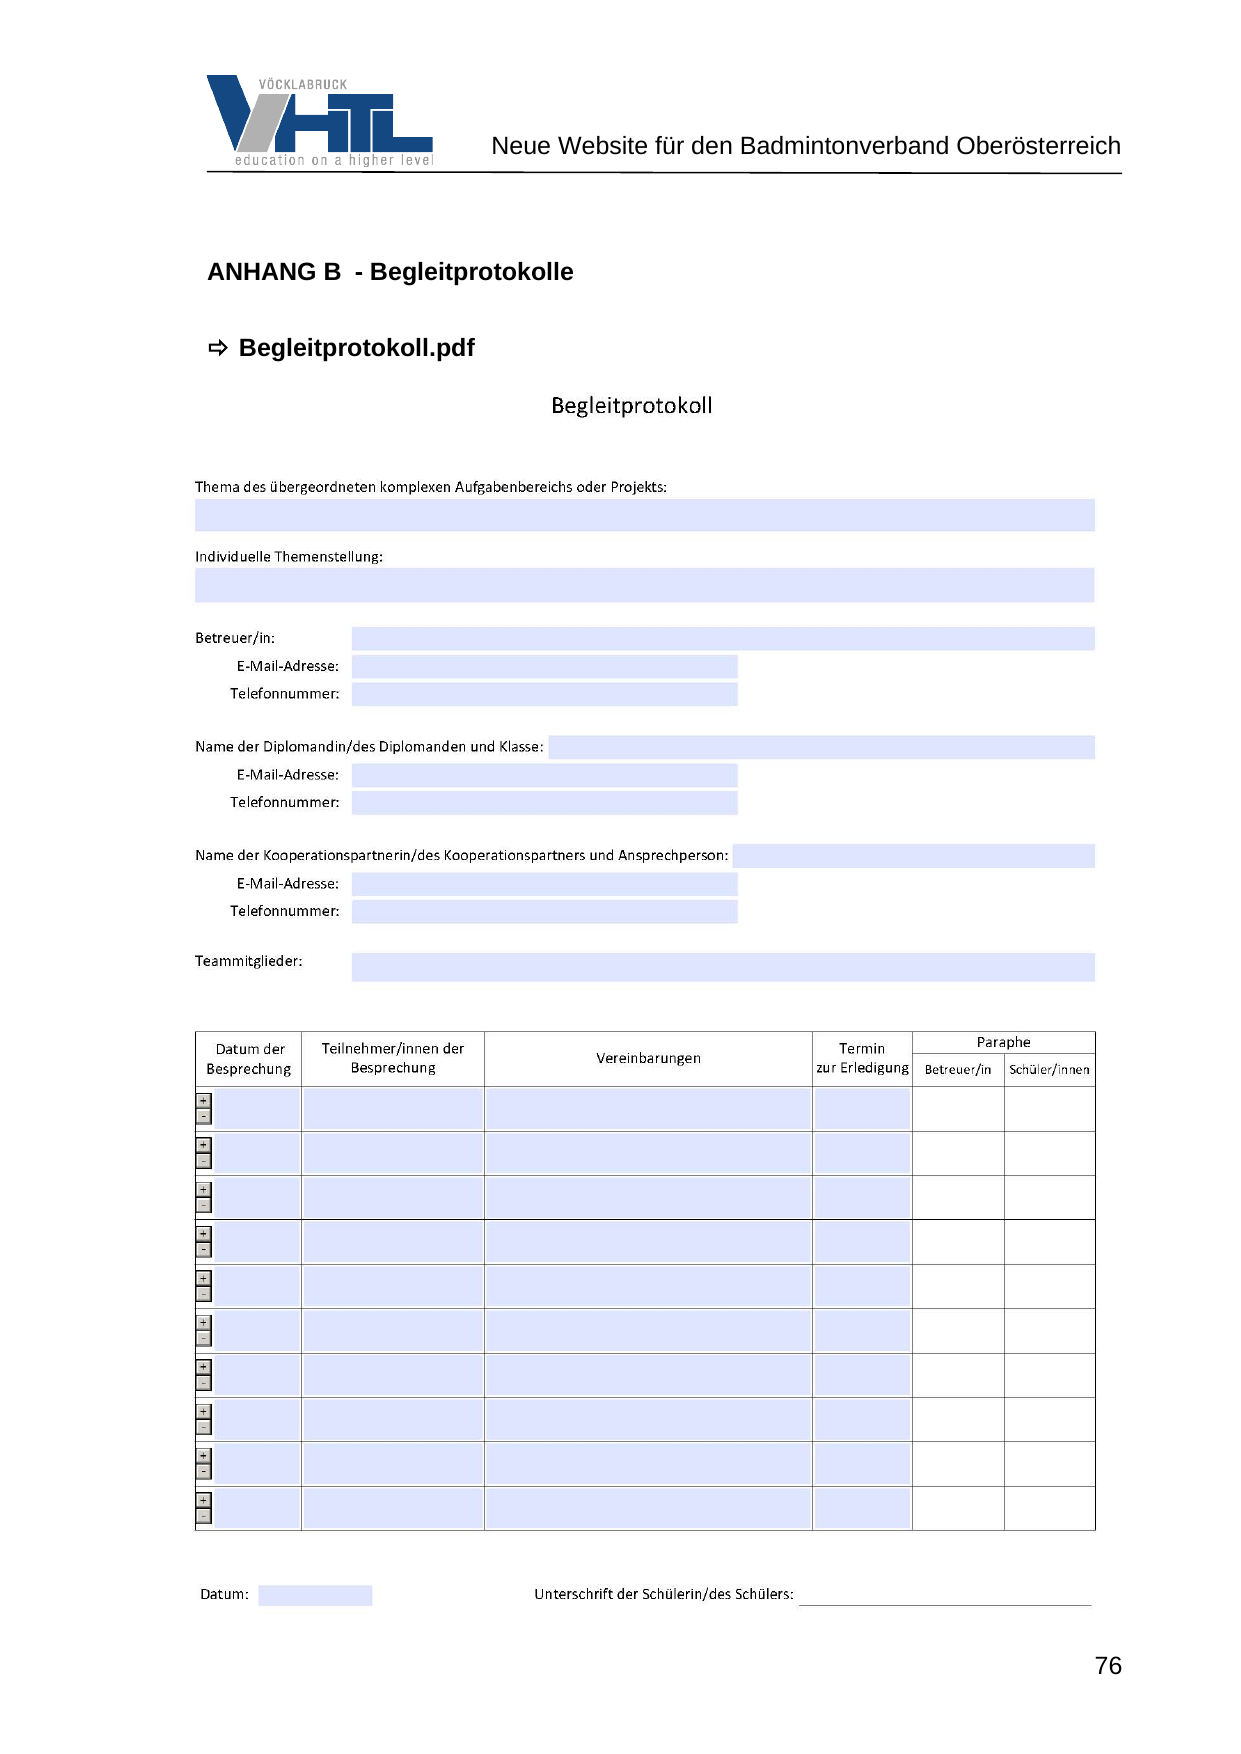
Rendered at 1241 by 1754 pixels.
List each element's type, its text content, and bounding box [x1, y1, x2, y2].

subtitle - Begleitprotokolle [207, 257, 1122, 286]
text Begleitprotokoll.pdf [207, 333, 1122, 362]
picture [206, 75, 433, 167]
picture [165, 386, 1121, 1622]
